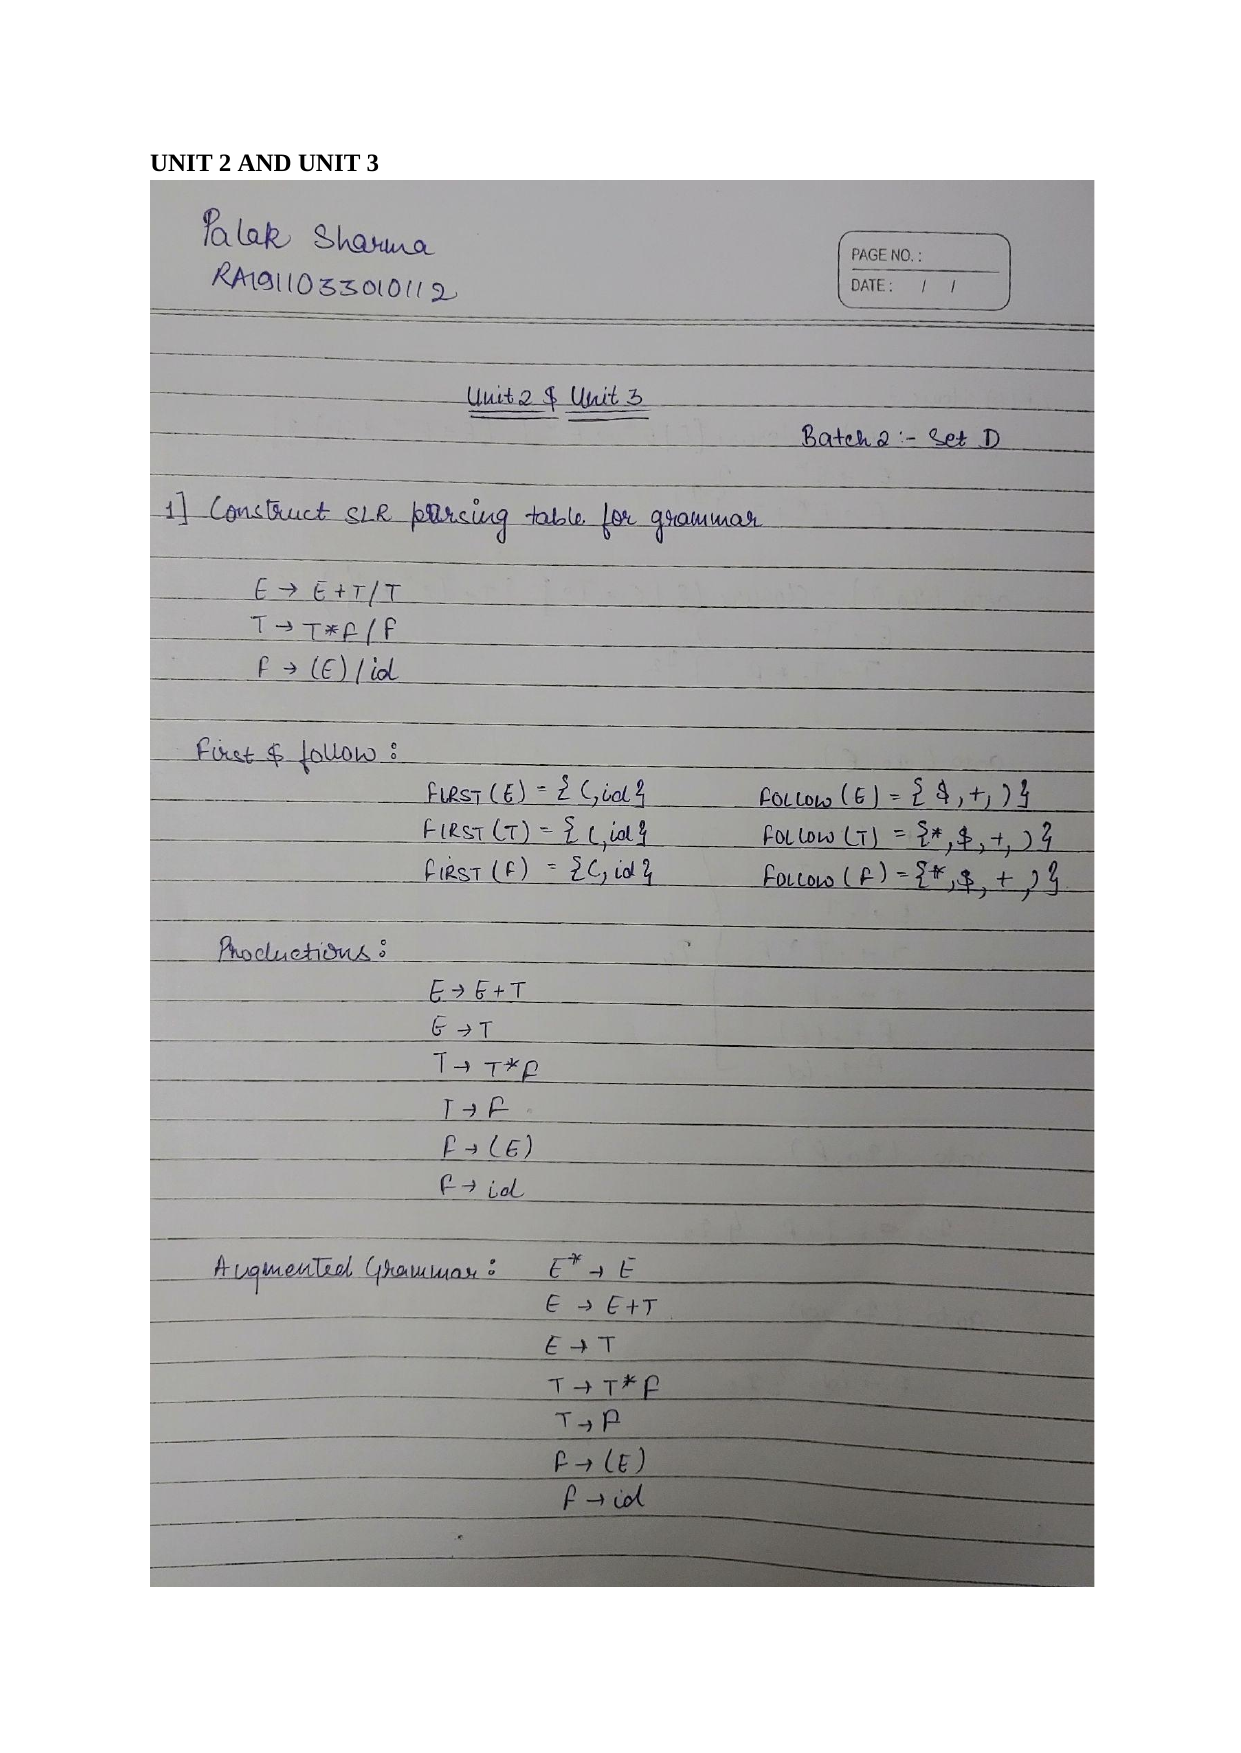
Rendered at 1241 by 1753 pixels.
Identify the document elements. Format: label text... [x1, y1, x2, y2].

picture [150, 180, 1095, 1587]
text UNIT 2 AND UNIT 3 [150, 148, 1094, 177]
